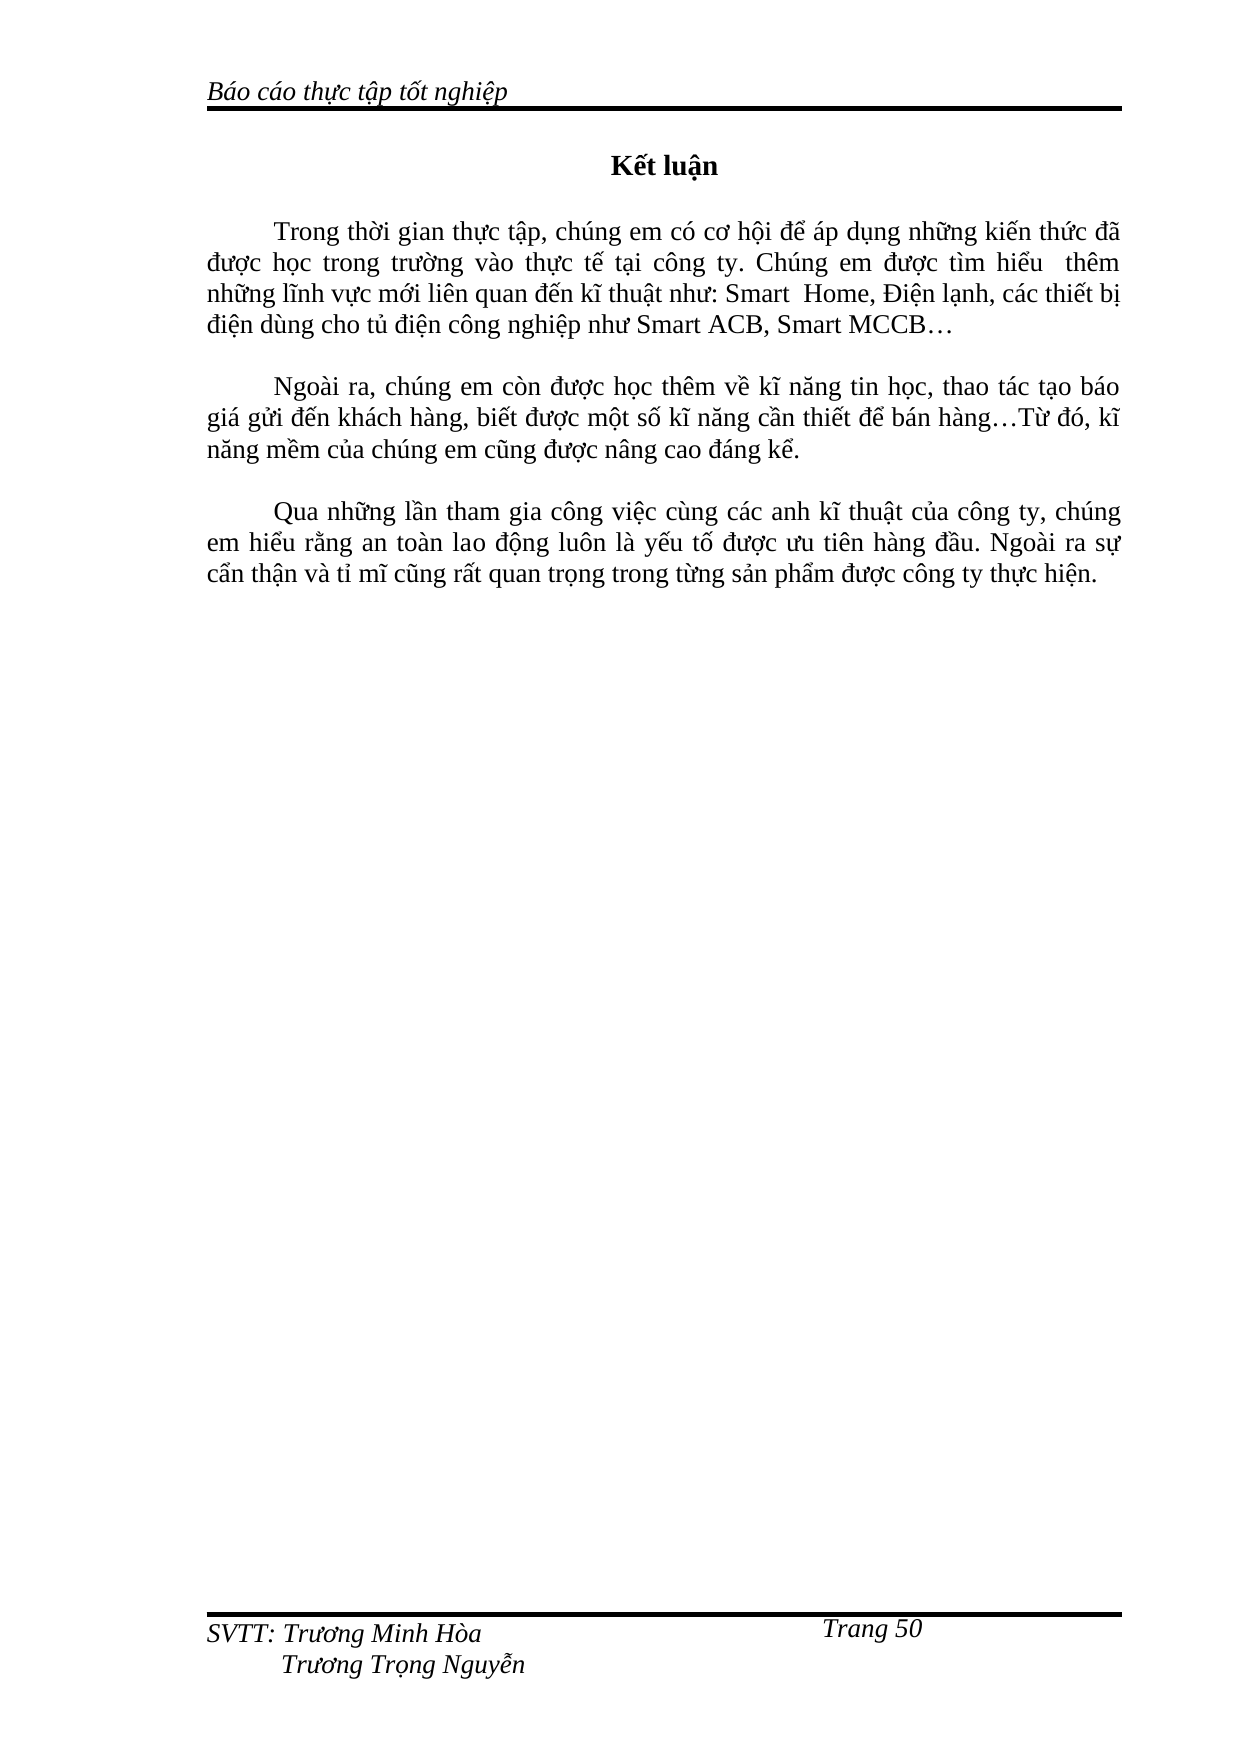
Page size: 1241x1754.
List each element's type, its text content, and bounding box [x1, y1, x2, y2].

text Kết luận [207, 148, 1122, 181]
text Qua những lần tham gia công việc cùng các anh kĩ thuật của công ty, chúng em hiểu rằng an toàn lao động luôn là yếu tố được ưu tiên hàng đầu. Ngoài ra sự cẩn thận và tỉ mĩ cũng rất quan trọng trong từng sản phẩm được công ty thực hiện. [207, 495, 1122, 588]
text Ngoài ra, chúng em còn được học thêm về kĩ năng tin học, thao tác tạo báo giá gửi đến khách hàng, biết được một số kĩ năng cần thiết để bán hàng…Từ đó, kĩ năng mềm của chúng em cũng được nâng cao đáng kể. [207, 370, 1122, 464]
text Trong thời gian thực tập, chúng em có cơ hội để áp dụng những kiến thức đã được học trong trường vào thực tế tại công ty. Chúng em được tìm hiểu thêm những lĩnh vực mới liên quan đến kĩ thuật như: Smart Home, Điện lạnh, các thiết bị điện dùng cho tủ điện công nghiệp như Smart ACB, Smart MCCB… [207, 215, 1122, 339]
